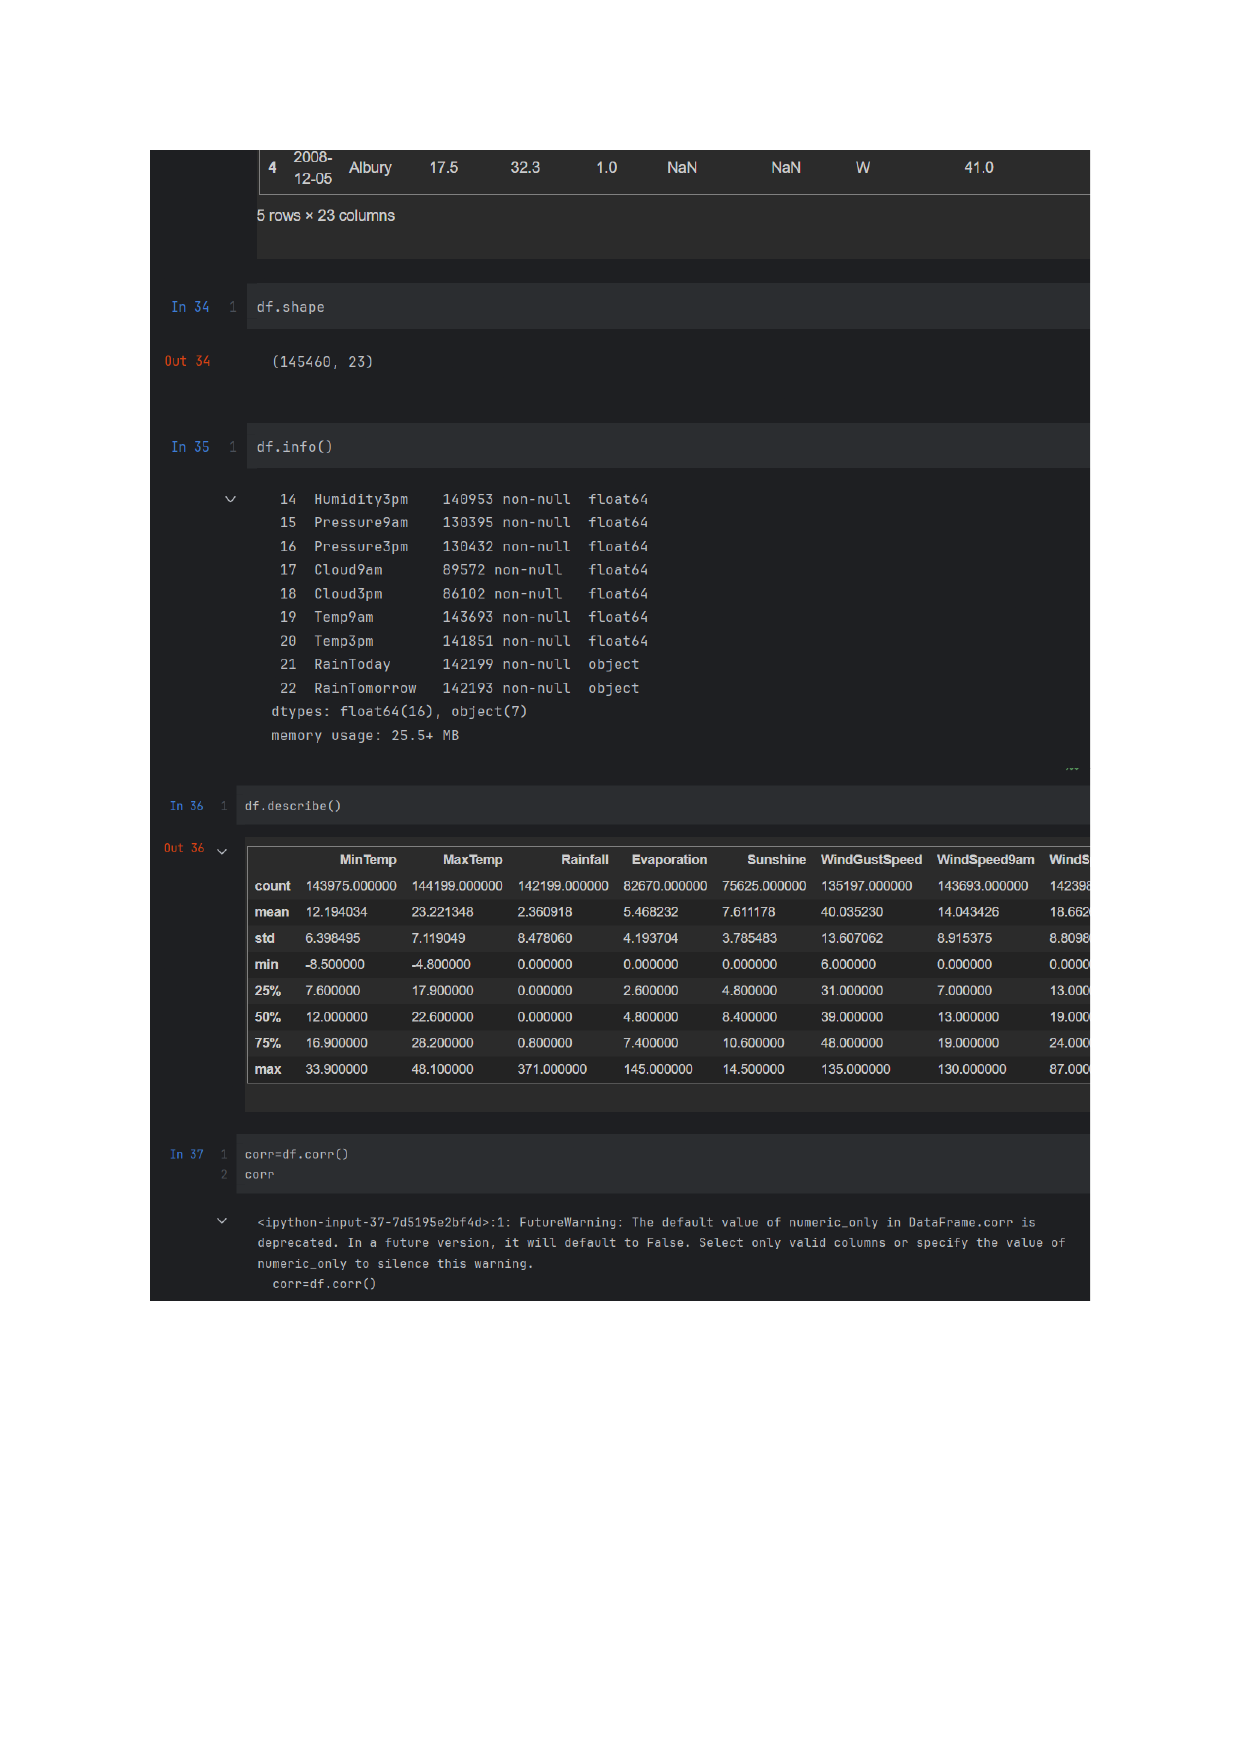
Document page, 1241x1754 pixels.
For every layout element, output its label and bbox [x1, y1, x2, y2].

picture [150, 150, 1091, 1301]
